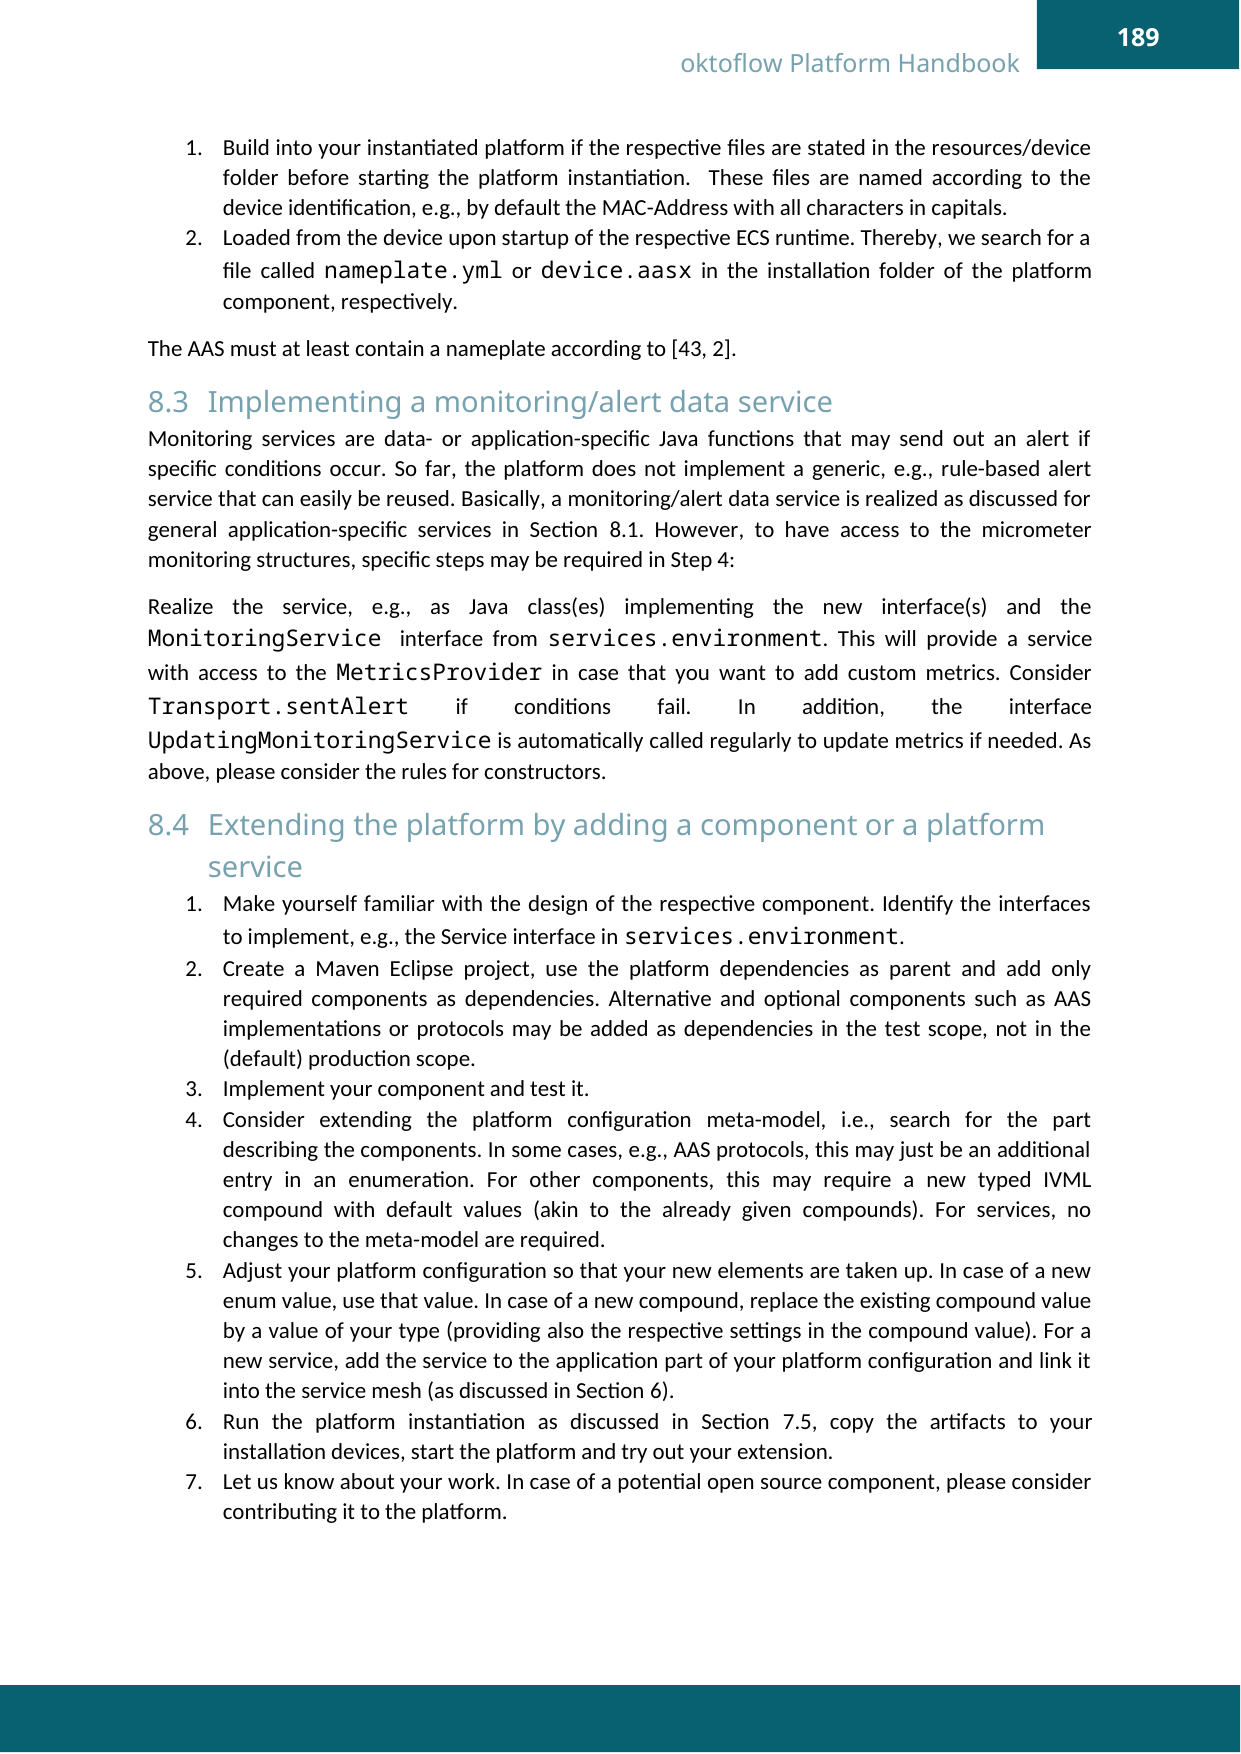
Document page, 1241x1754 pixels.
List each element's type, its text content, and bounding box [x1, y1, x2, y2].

list Consider extending the platform configuration meta-model, i.e., search for the part describing the components. In some cases, e.g., AAS protocols, this may just be an additional entry in an enumeration. For other components, this may require a new typed IVML compound with default values (akin to the already given compounds). For services, no changes to the meta-model are required. [185, 1105, 1093, 1254]
subtitle Implementing a monitoring/alert data service [148, 381, 1093, 421]
list Run the platform instantiation as discussed in Section 7.5, copy the artifacts to your installation devices, start the platform and try out your extension. [185, 1407, 1093, 1465]
list Loaded from the device upon startup of the respective ECS runtime. Thereby, we search for a file called nameplate.yml or device.aasx in the installation folder of the platform component, respectively. [185, 223, 1093, 316]
list Build into your instantiated platform if the respective files are stated in the resources/device folder before starting the platform instantiation. These files are named according to the device identification, e.g., by default the MAC-Address with all characters in capitals. [185, 133, 1093, 221]
text The AAS must at least contain a nameplate according to [43, 2]. [148, 334, 1093, 362]
list Create a Maven Eclipse project, use the platform dependencies as parent and add only required components as dependencies. Alternative and optional components such as AAS implementations or protocols may be added as dependencies in the test scope, not in the (default) production scope. [185, 954, 1093, 1072]
list Implement your component and test it. [185, 1074, 1093, 1103]
subtitle Extending the platform by adding a component or a platform service [148, 804, 1093, 886]
list Adjust your platform configuration so that your new elements are taken up. In case of a new enum value, use that value. In case of a new compound, replace the existing compound value by a value of your type (providing also the respective settings in the compound value). For a new service, add the service to the application part of your platform configuration and link it into the service mesh (as discussed in Section 6). [185, 1256, 1093, 1405]
text Realize the service, e.g., as Java class(es) implementing the new interface(s) and the MonitoringService interface from services.environment. This will provide a service with access to the MetricsProvider in case that you want to add custom metrics. Consider Transport.sentAlert if conditions fail. In addition, the interface UpdatingMonitoringService is automatically called regularly to update metrics if needed. As above, please consider the rules for constructors. [148, 592, 1093, 785]
list Make yourself familiar with the design of the respective component. Identify the interfaces to implement, e.g., the Service interface in services.environment. [185, 889, 1093, 951]
text Monitoring services are data- or application-specific Java functions that may send out an alert if specific conditions occur. So far, the platform does not implement a generic, e.g., rule-based alert service that can easily be reused. Basically, a monitoring/alert data service is realized as discussed for general application-specific services in Section 8.1. However, to have access to the micrometer monitoring structures, specific steps may be required in Step 4: [148, 424, 1093, 573]
list Let us know about your work. In case of a potential open source component, please consider contributing it to the platform. [185, 1467, 1093, 1526]
